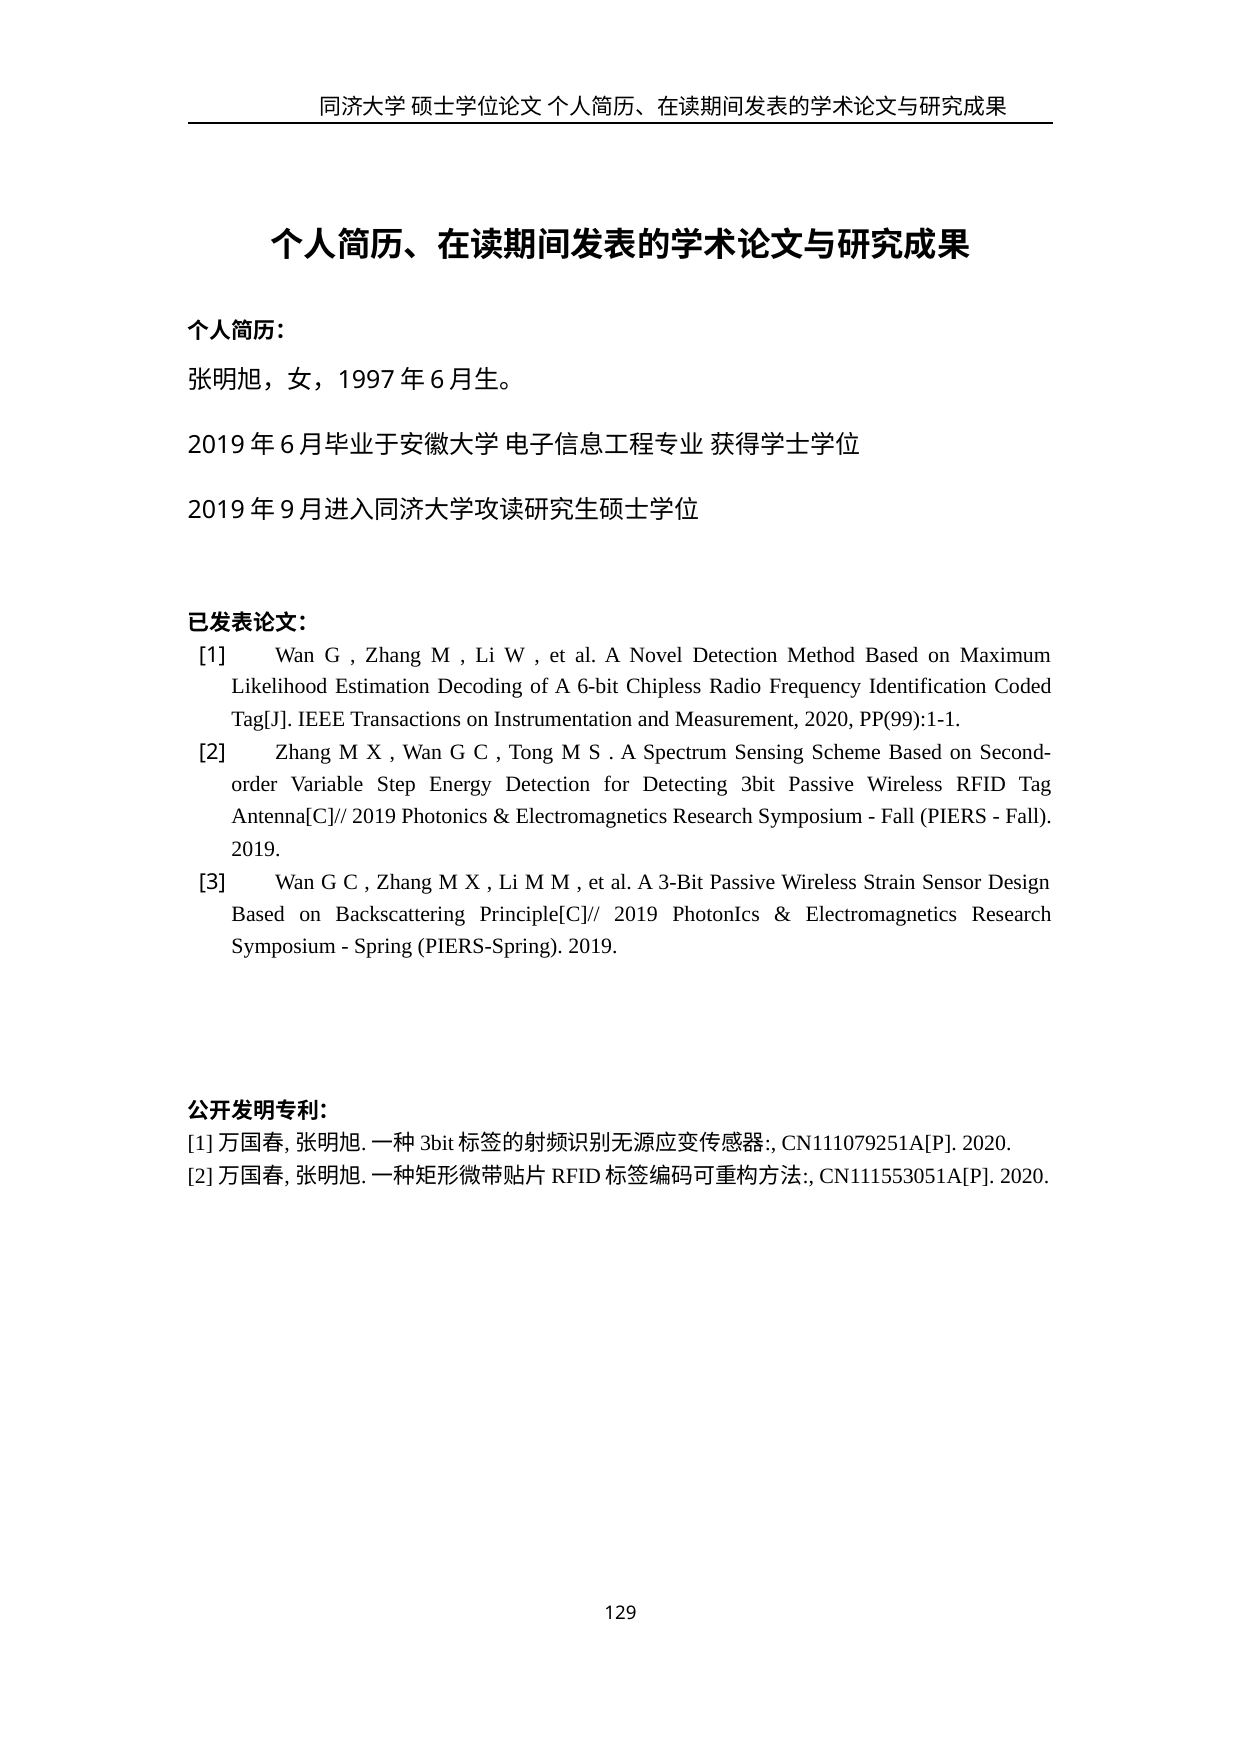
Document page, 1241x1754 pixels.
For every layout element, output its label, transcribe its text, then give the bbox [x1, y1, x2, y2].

text [2] 万国春, 张明旭. 一种矩形微带贴片RFID标签编码可重构方法:, CN111553051A[P]. 2020. [187, 1157, 1053, 1190]
text 张明旭，女，1997年6月生。 [187, 345, 1053, 410]
list Wan G C , Zhang M X , Li M M , et al. A 3-Bit Passive Wireless Strain Sensor Design Based on Backscattering Principle[C]// 2019 PhotonIcs & Electromagnetics Research Symposium - Spring (PIERS-Spring). 2019. [231, 865, 1053, 962]
text 已发表论文： [187, 605, 1053, 637]
text 个人简历： [187, 312, 1053, 345]
text 2019年9月进入同济大学攻读研究生硕士学位 [187, 475, 1053, 540]
text 公开发明专利： [187, 1092, 1053, 1125]
text [1] 万国春, 张明旭. 一种3bit标签的射频识别无源应变传感器:, CN111079251A[P]. 2020. [187, 1125, 1053, 1157]
subtitle 个人简历、在读期间发表的学术论文与研究成果 [187, 210, 1053, 275]
text 2019年6月毕业于安徽大学 电子信息工程专业 获得学士学位 [187, 410, 1053, 475]
list Wan G , Zhang M , Li W , et al. A Novel Detection Method Based on Maximum Likelihood Estimation Decoding of A 6-bit Chipless Radio Frequency Identification Coded Tag[J]. IEEE Transactions on Instrumentation and Measurement, 2020, PP(99):1-1. [231, 637, 1053, 735]
list Zhang M X , Wan G C , Tong M S . A Spectrum Sensing Scheme Based on Second-order Variable Step Energy Detection for Detecting 3bit Passive Wireless RFID Tag Antenna[C]// 2019 Photonics & Electromagnetics Research Symposium - Fall (PIERS - Fall). 2019. [231, 735, 1053, 865]
